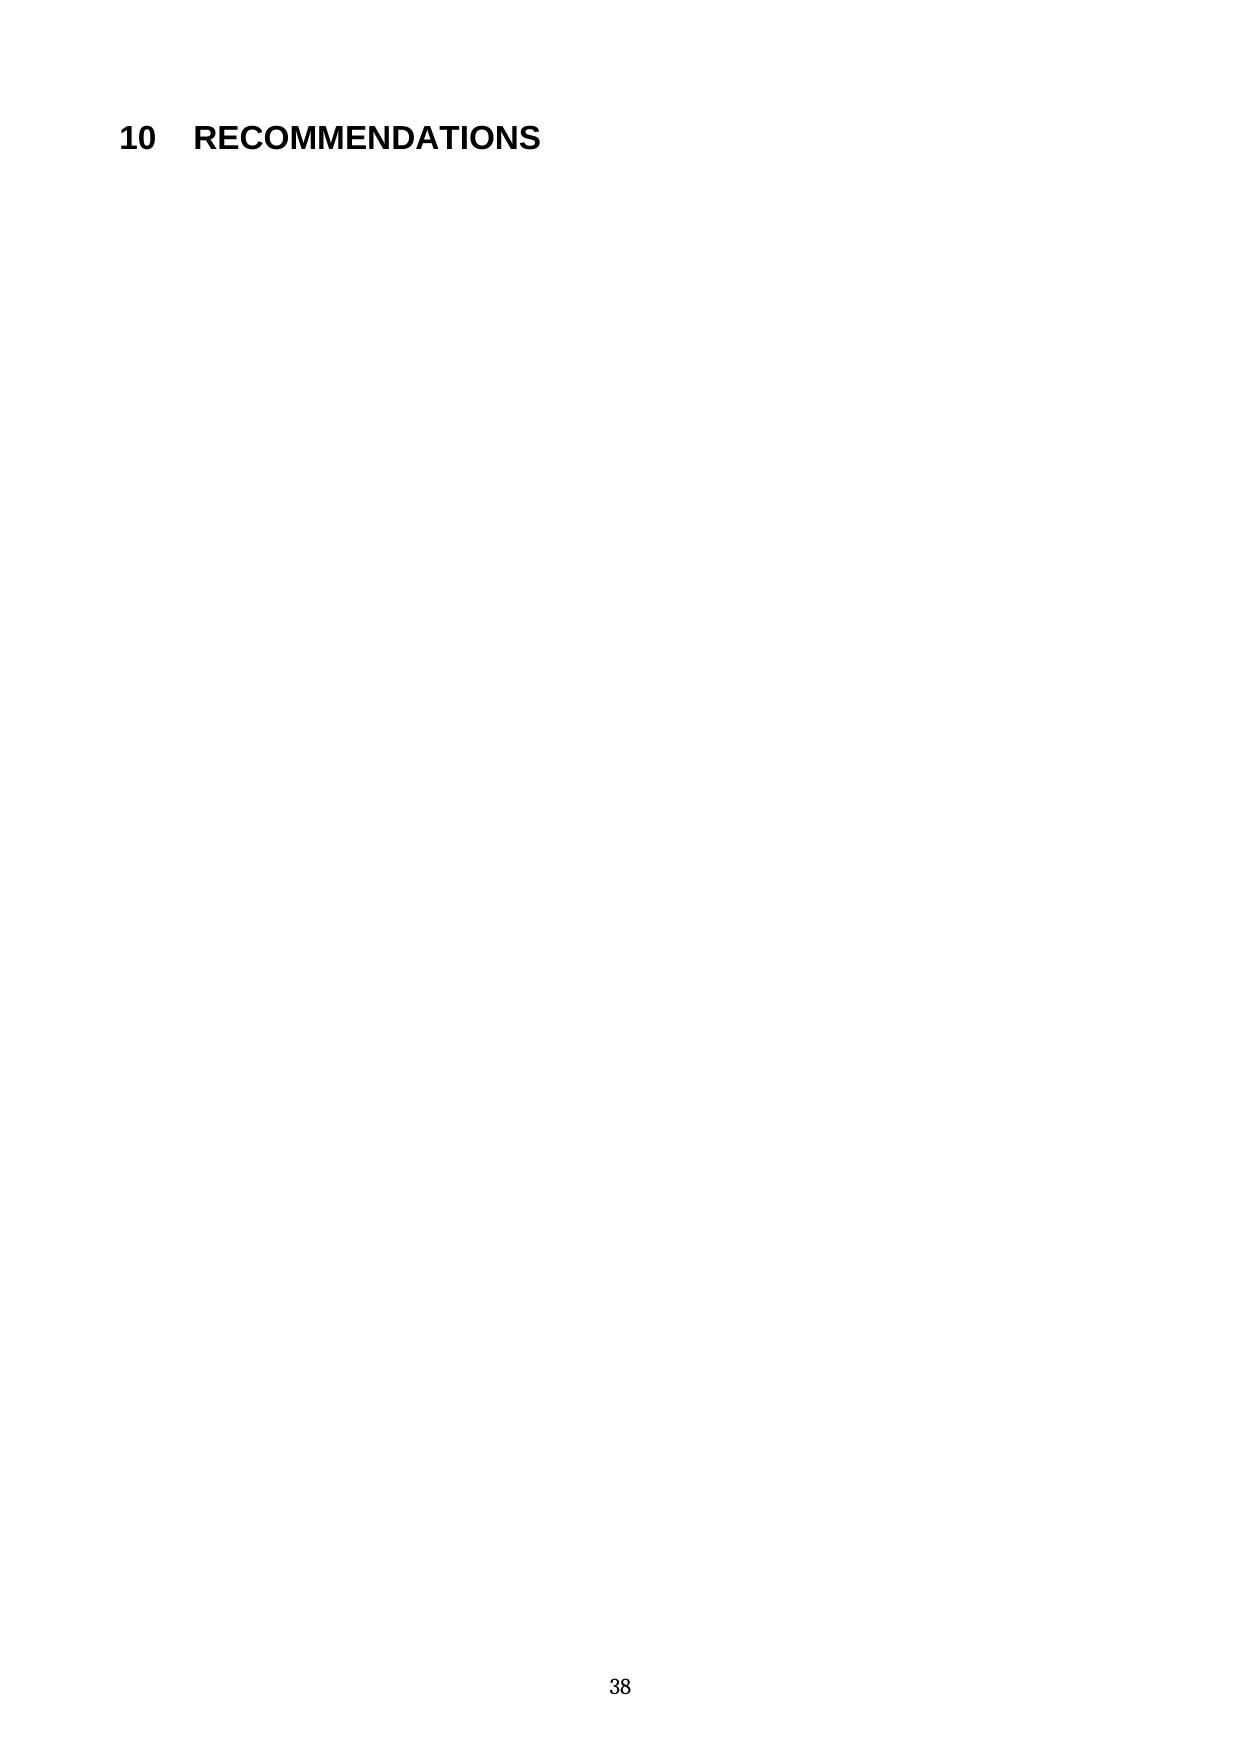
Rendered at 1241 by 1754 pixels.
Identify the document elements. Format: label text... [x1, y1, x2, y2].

subtitle 10 RECOMMENDATIONS [118, 118, 1122, 157]
